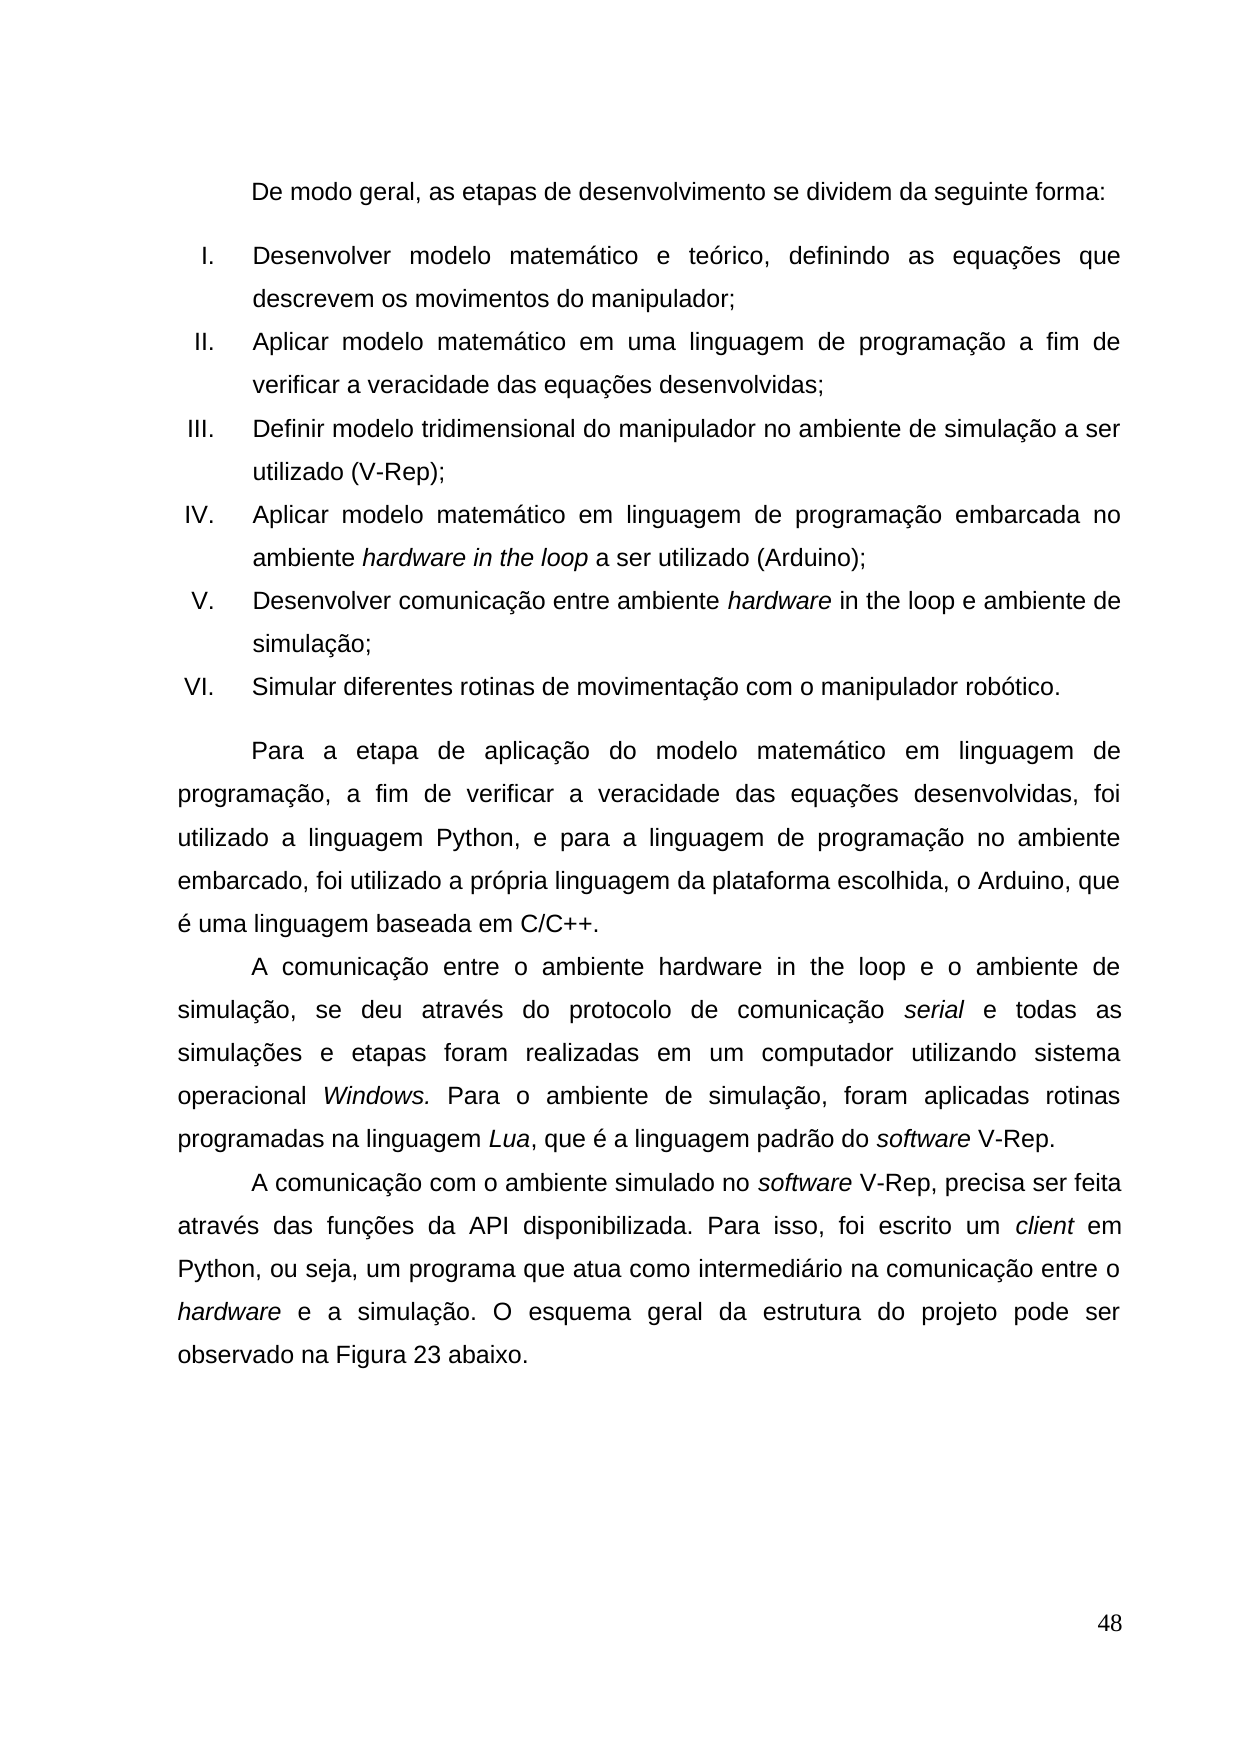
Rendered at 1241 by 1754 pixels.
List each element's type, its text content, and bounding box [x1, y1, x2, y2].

text A comunicação com o ambiente simulado no software V-Rep, precisa ser feita através das funções da API disponibilizada. Para isso, foi escrito um client em Python, ou seja, um programa que atua como intermediário na comunicação entre o hardware e a simulação. O esquema geral da estrutura do projeto pode ser observado na Figura 23 abaixo. [177, 1168, 1122, 1369]
list Aplicar modelo matemático em uma linguagem de programação a fim de verificar a veracidade das equações desenvolvidas; [215, 327, 1122, 399]
list Simular diferentes rotinas de movimentação com o manipulador robótico. [214, 672, 1122, 701]
list Desenvolver modelo matemático e teórico, definindo as equações que descrevem os movimentos do manipulador; [215, 241, 1122, 313]
text A comunicação entre o ambiente hardware in the loop e o ambiente de simulação, se deu através do protocolo de comunicação serial e todas as simulações e etapas foram realizadas em um computador utilizando sistema operacional Windows. Para o ambiente de simulação, foram aplicadas rotinas programadas na linguagem Lua, que é a linguagem padrão do software V-Rep. [177, 952, 1122, 1153]
text De modo geral, as etapas de desenvolvimento se dividem da seguinte forma: [177, 177, 1122, 206]
list Aplicar modelo matemático em linguagem de programação embarcada no ambiente hardware in the loop a ser utilizado (Arduino); [215, 500, 1122, 572]
text Para a etapa de aplicação do modelo matemático em linguagem de programação, a fim de verificar a veracidade das equações desenvolvidas, foi utilizado a linguagem Python, e para a linguagem de programação no ambiente embarcado, foi utilizado a própria linguagem da plataforma escolhida, o Arduino, que é uma linguagem baseada em C/C++. [177, 736, 1122, 938]
list Definir modelo tridimensional do manipulador no ambiente de simulação a ser utilizado (V-Rep); [215, 414, 1122, 486]
list Desenvolver comunicação entre ambiente hardware in the loop e ambiente de simulação; [215, 586, 1122, 658]
